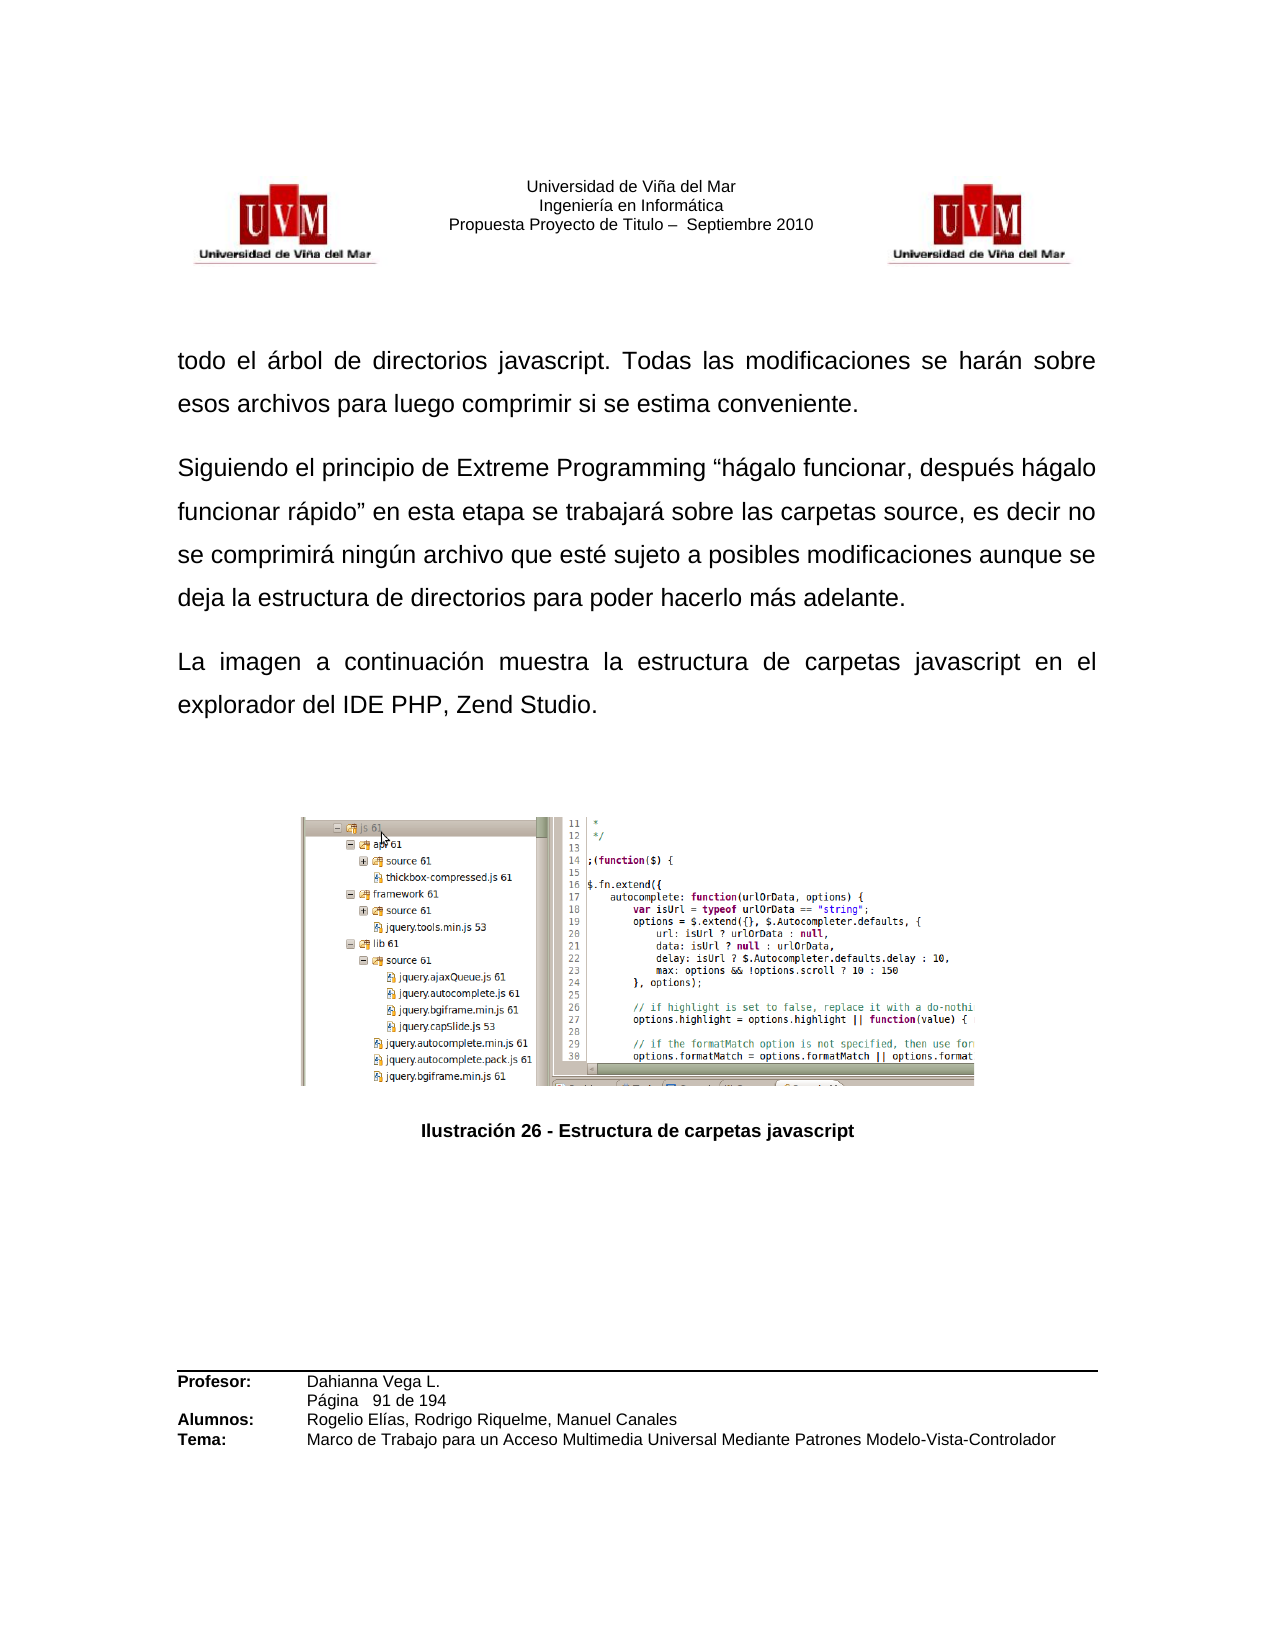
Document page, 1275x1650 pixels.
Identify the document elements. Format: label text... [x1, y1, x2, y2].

picture [177, 176, 390, 267]
picture [871, 176, 1084, 267]
text La imagen a continuación muestra la estructura de carpetas javascript en el explorador del IDE PHP, Zend Studio. [177, 647, 1098, 719]
text Ilustración 26 - Estructura de carpetas javascript [177, 1120, 1098, 1142]
picture [300, 817, 975, 1086]
text Siguiendo el principio de Extreme Programming “hágalo funcionar, después hágalo funcionar rápido” en esta etapa se trabajará sobre las carpetas source, es decir no se comprimirá ningún archivo que esté sujeto a posibles modificaciones aunque se deja la estructura de directorios para poder hacerlo más adelante. [177, 453, 1098, 612]
